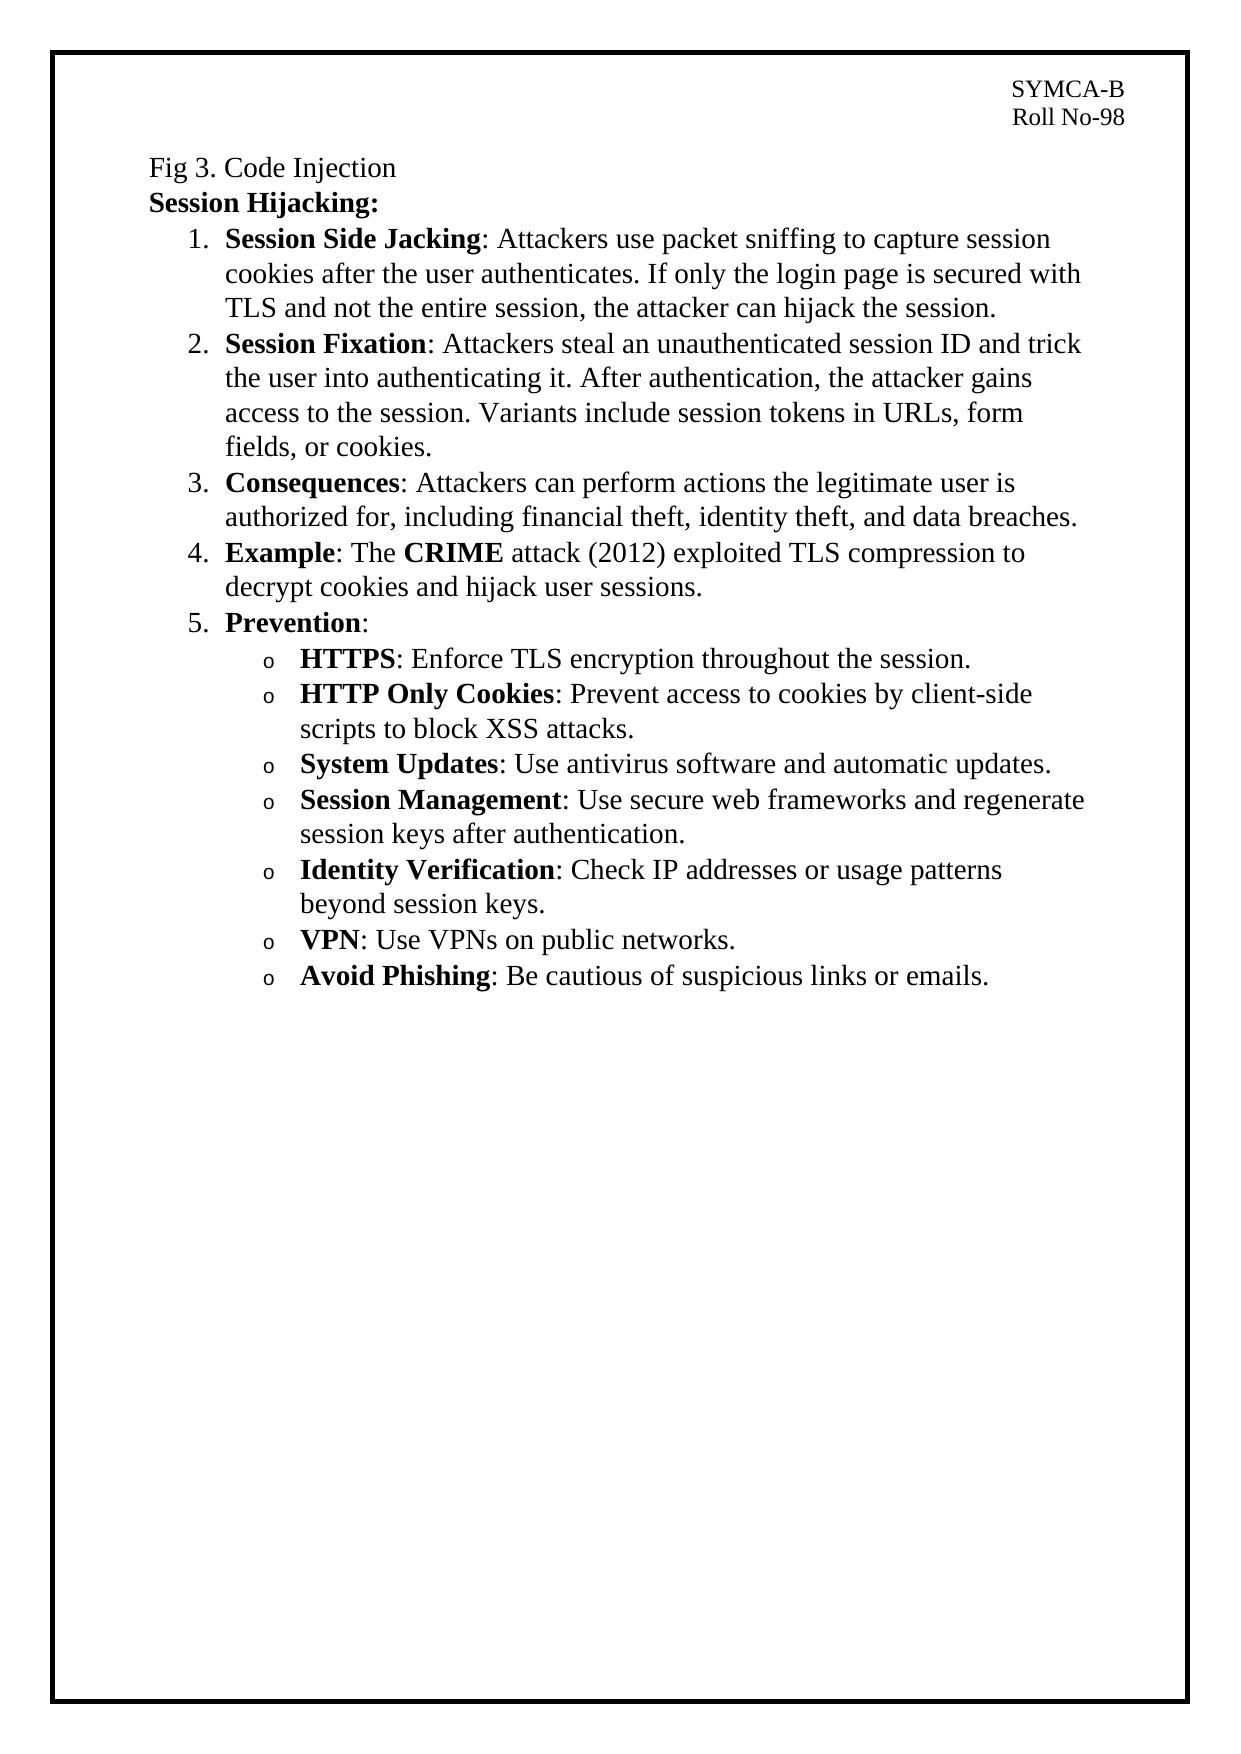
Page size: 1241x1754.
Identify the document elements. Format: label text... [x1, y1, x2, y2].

list VPN: Use VPNs on public networks. [262, 922, 1092, 956]
text Fig 3. Code Injection [148, 150, 1092, 183]
list Session Management: Use secure web frameworks and regenerate session keys after authentication. [262, 782, 1092, 850]
list Identity Verification: Check IP addresses or usage patterns beyond session keys. [262, 852, 1092, 920]
list Prevention: [187, 605, 1092, 639]
list Session Fixation: Attackers steal an unauthenticated session ID and trick the user into authenticating it. After authentication, the attacker gains access to the session. Variants include session tokens in URLs, form fields, or cookies. [187, 326, 1092, 463]
list HTTP Only Cookies: Prevent access to cookies by client-side scripts to block XSS attacks. [262, 676, 1092, 744]
list Example: The CRIME attack (2012) exploited TLS compression to decrypt cookies and hijack user sessions. [187, 535, 1092, 603]
list HTTPS: Enforce TLS encryption throughout the session. [262, 641, 1092, 674]
text Session Hijacking: [148, 186, 1092, 219]
list System Updates: Use antivirus software and automatic updates. [262, 746, 1092, 780]
list Avoid Phishing: Be cautious of suspicious links or emails. [262, 958, 1092, 991]
list Session Side Jacking: Attackers use packet sniffing to capture session cookies after the user authenticates. If only the login page is secured with TLS and not the entire session, the attacker can hijack the session. [187, 221, 1092, 324]
list Consequences: Attackers can perform actions the legitimate user is authorized for, including financial theft, identity theft, and data breaches. [187, 465, 1092, 533]
